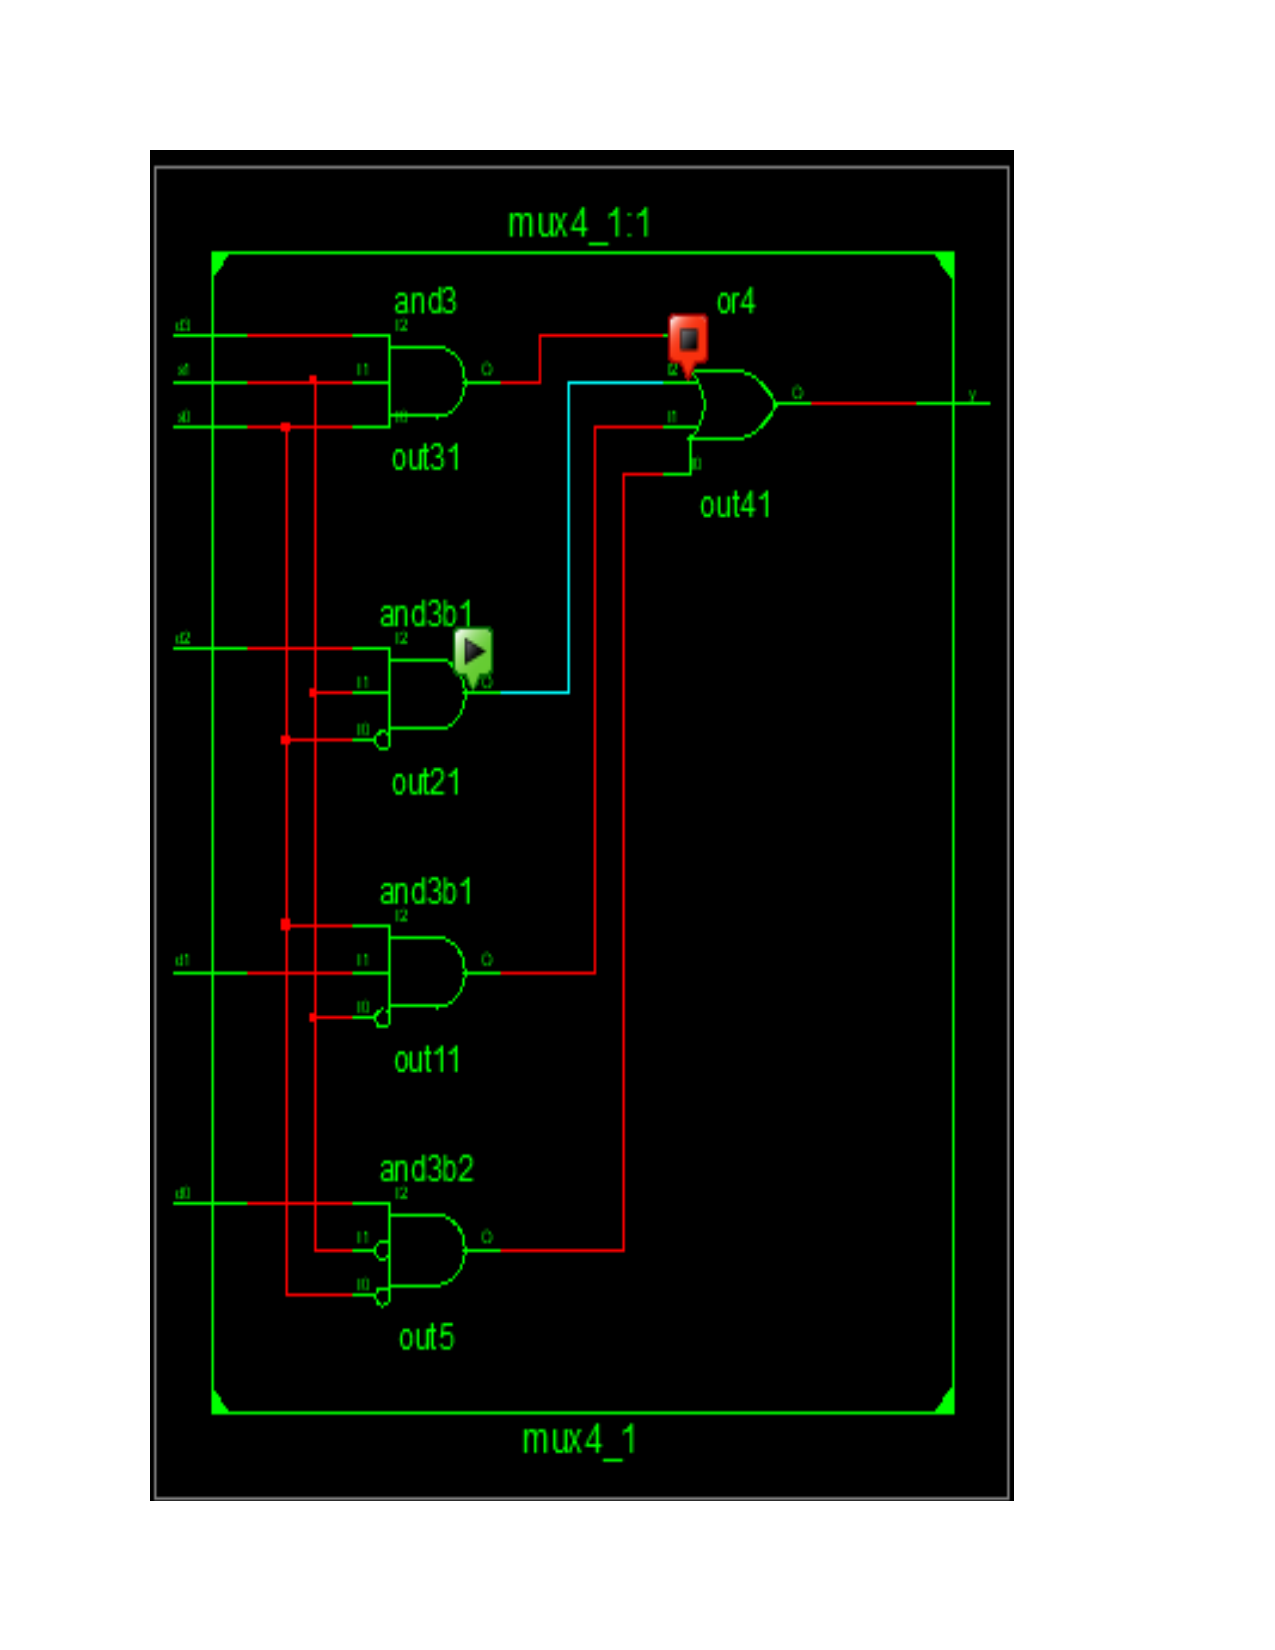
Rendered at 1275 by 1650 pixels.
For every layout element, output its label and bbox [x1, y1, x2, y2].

picture [150, 150, 1014, 1501]
